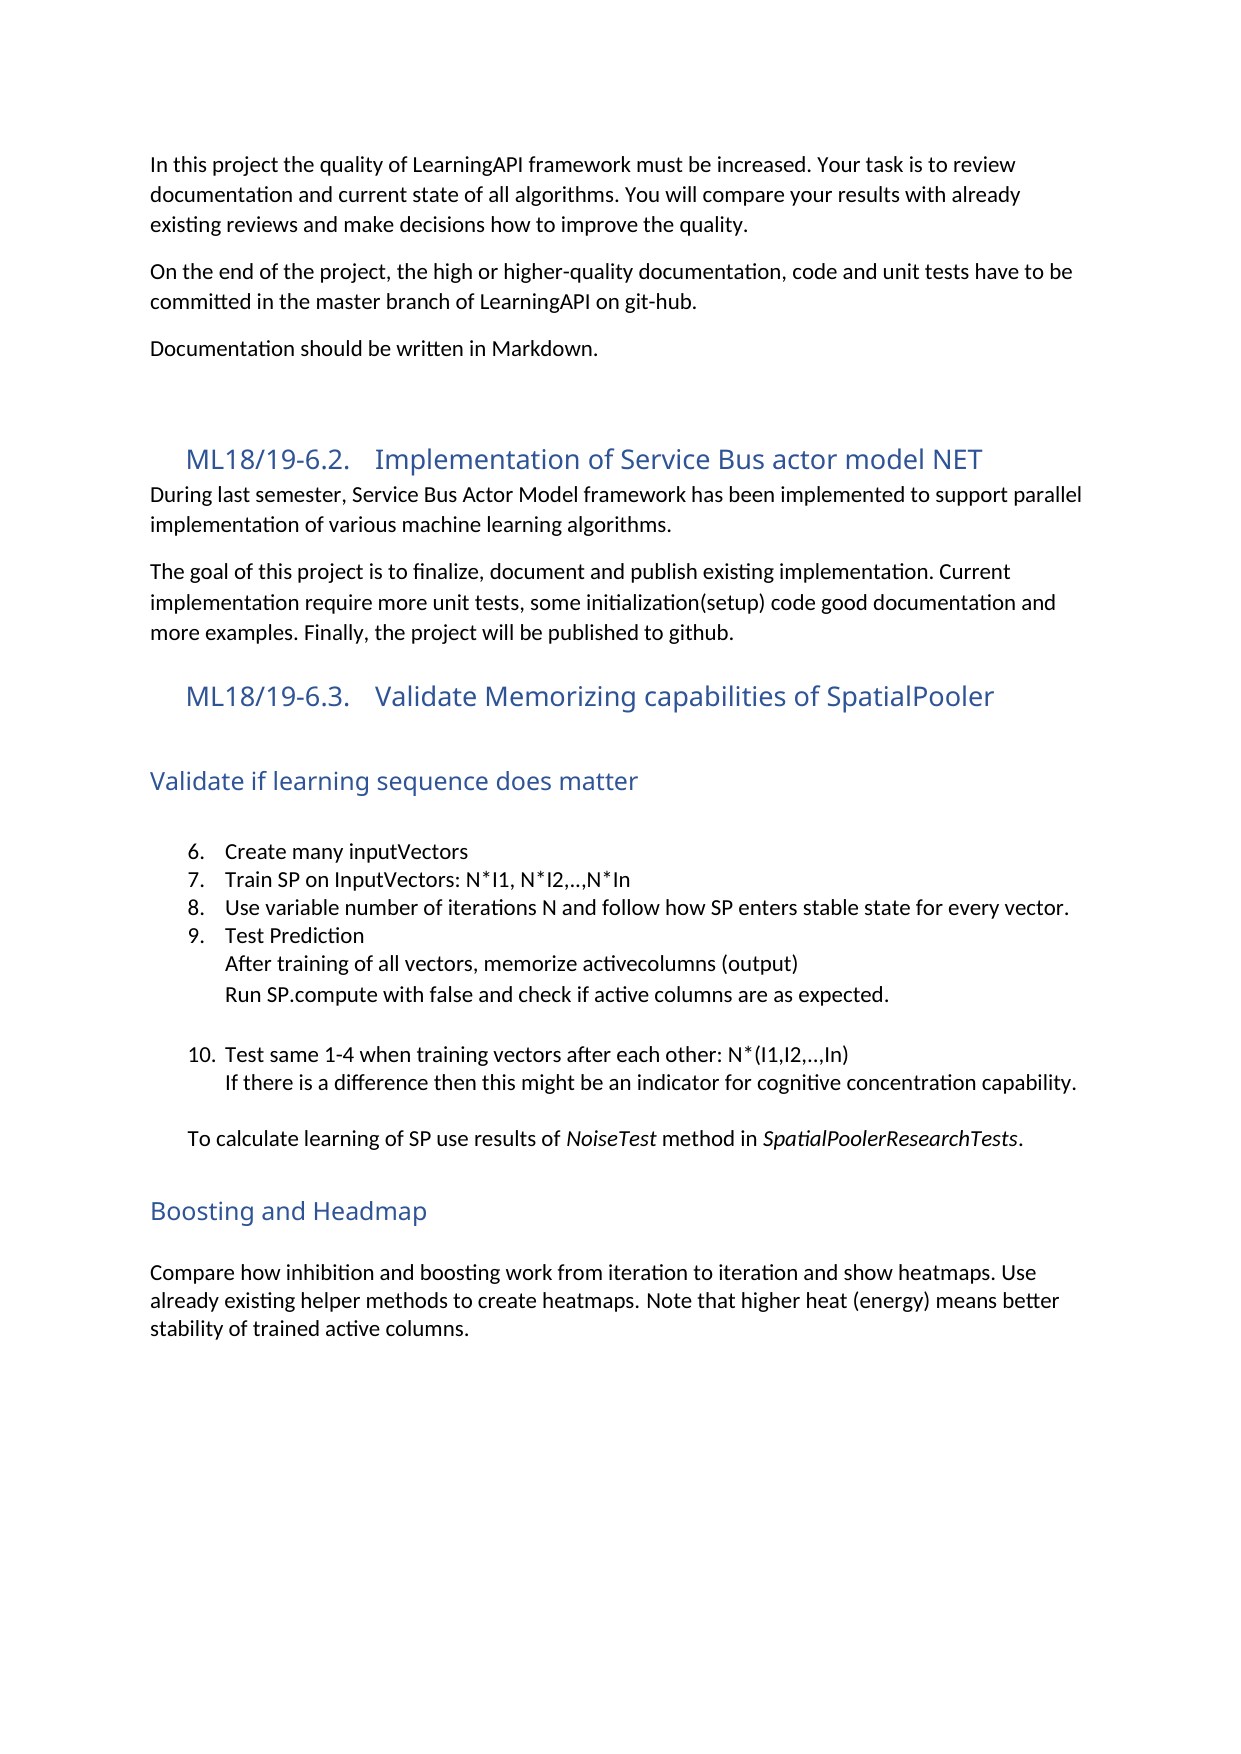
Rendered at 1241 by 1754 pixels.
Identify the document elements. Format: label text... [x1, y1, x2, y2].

list Use variable number of iterations N and follow how SP enters stable state for every vector. [187, 893, 1090, 922]
text Documentation should be written in Markdown. [150, 334, 1090, 362]
subtitle Implementation of Service Bus actor model NET [185, 441, 1090, 477]
list Train SP on InputVectors: N*I1, N*I2,..,N*In [187, 866, 1090, 893]
list Test Prediction [187, 922, 1090, 949]
text Compare how inhibition and boosting work from iteration to iteration and show heatmaps. Use already existing helper methods to create heatmaps. Note that higher heat (energy) means better stability of trained active columns. [150, 1258, 1090, 1342]
text During last semester, Service Bus Actor Model framework has been implemented to support parallel implementation of various machine learning algorithms. [150, 480, 1090, 539]
subtitle Validate Memorizing capabilities of SpatialPooler [185, 677, 1090, 714]
list Create many inputVectors [187, 837, 1090, 866]
subtitle Validate if learning sequence does matter [150, 764, 1090, 835]
text On the end of the project, the high or higher-quality documentation, code and unit tests have to be committed in the master branch of LearningAPI on git-hub. [150, 257, 1090, 316]
list Test same 1-4 when training vectors after each other: N*(I1,I2,..,In) If there is a difference then this might be an indicator for cognitive concentration capability. [187, 1040, 1090, 1124]
text To calculate learning of SP use results of NoiseTest method in SpatialPoolerResearchTests. [187, 1124, 1090, 1152]
subtitle Boosting and Headmap [150, 1156, 1090, 1227]
text In this project the quality of LearningAPI framework must be increased. Your task is to review documentation and current state of all algorithms. You will compare your results with already existing reviews and make decisions how to improve the quality. [150, 150, 1090, 238]
text The goal of this project is to finalize, document and publish existing implementation. Current implementation require more unit tests, some initialization(setup) code good documentation and more examples. Finally, the project will be published to github. [150, 557, 1090, 646]
list After training of all vectors, memorize activecolumns (output) Run SP.compute with false and check if active columns are as expected. [225, 949, 1090, 1038]
